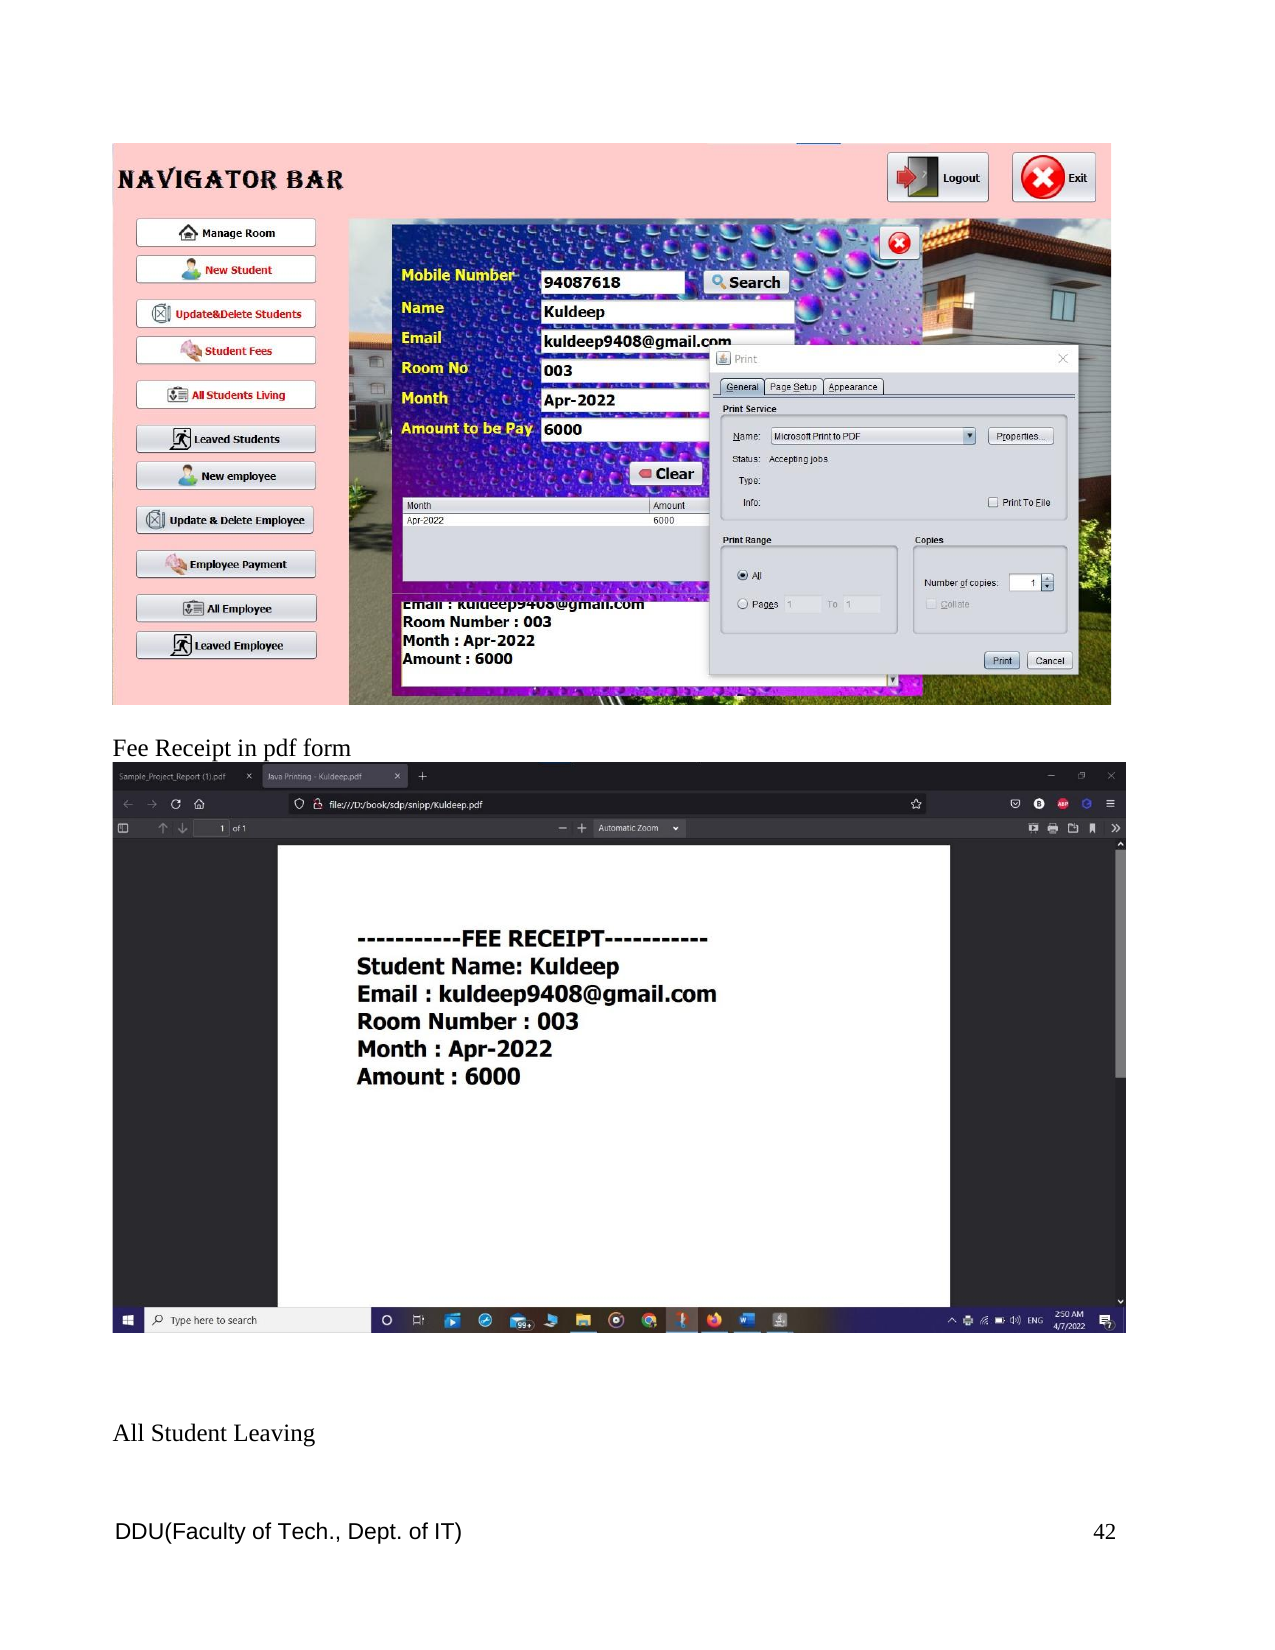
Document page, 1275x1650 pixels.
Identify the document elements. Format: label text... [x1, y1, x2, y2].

picture [112, 143, 1112, 705]
text Fee Receipt in pdf form [112, 733, 1250, 762]
text All Student Leaving [112, 1418, 1250, 1447]
picture [112, 762, 1126, 1333]
